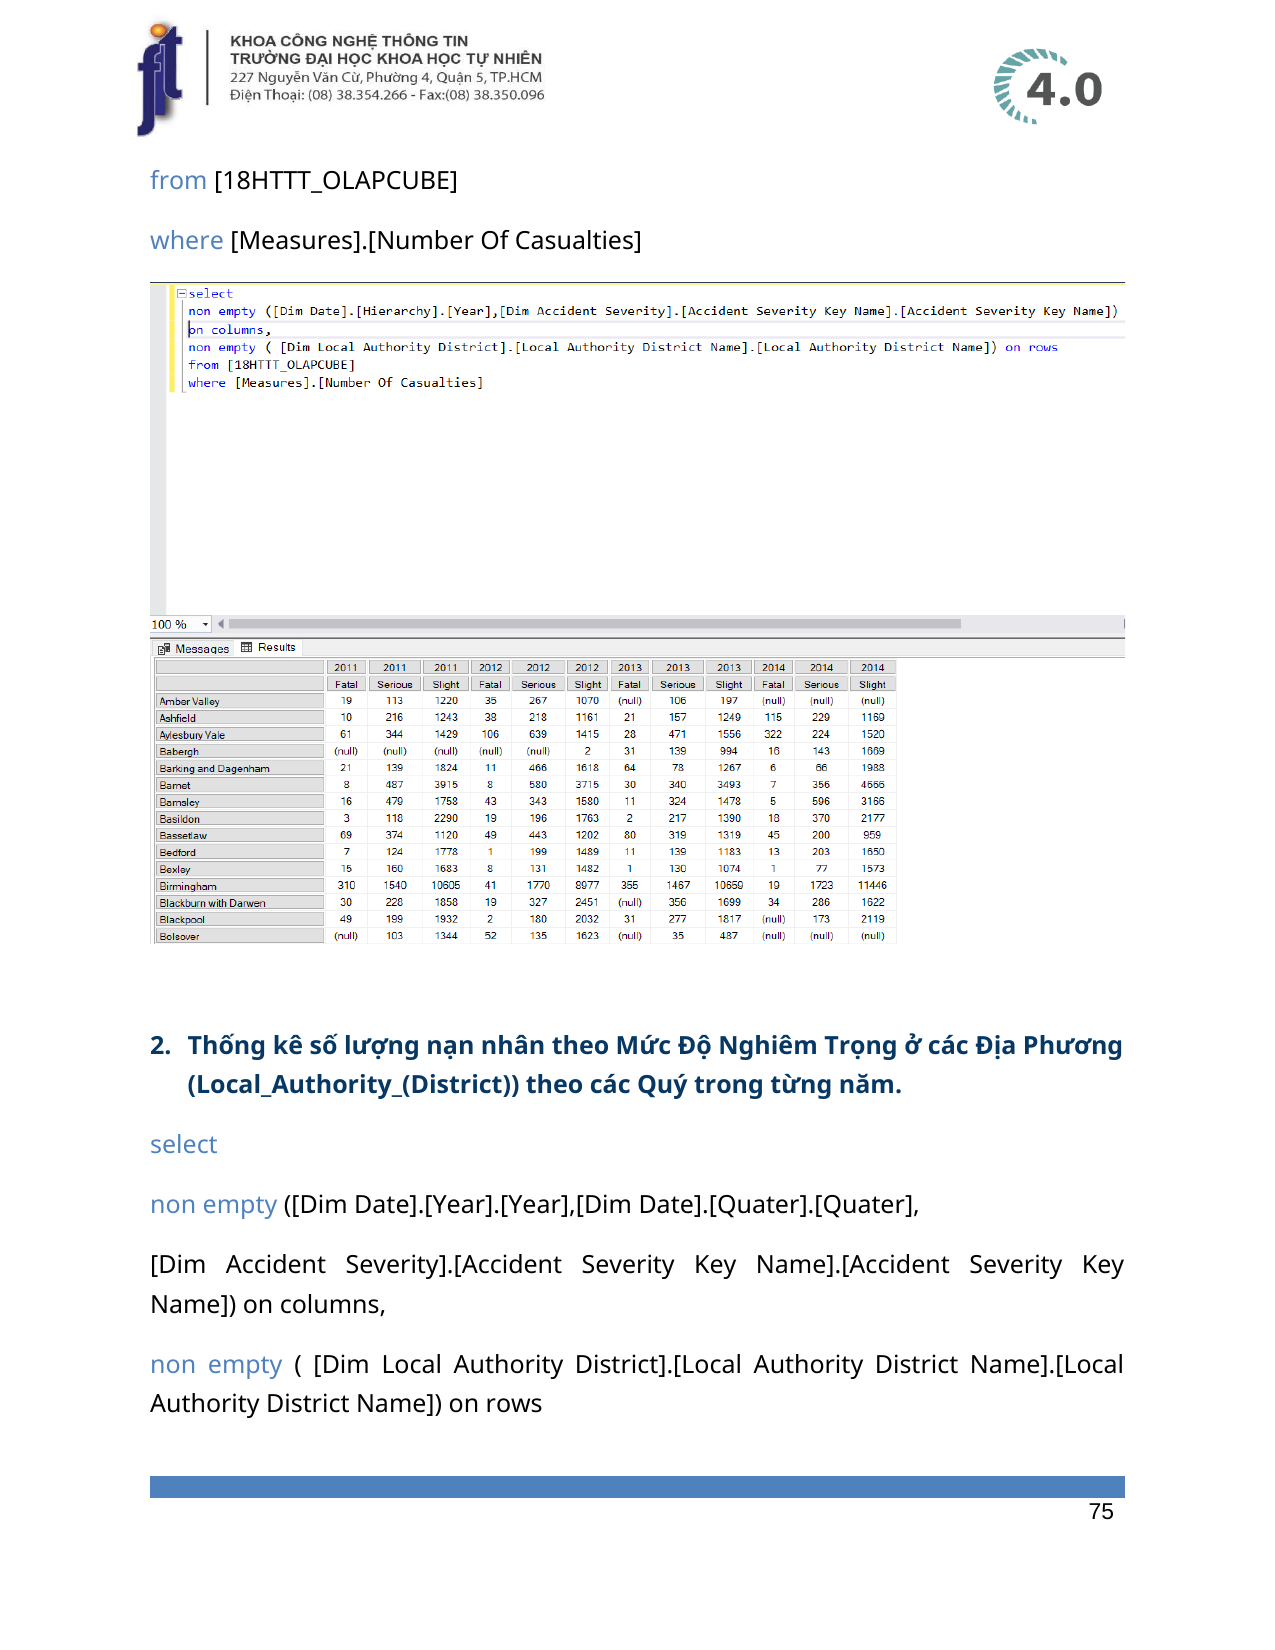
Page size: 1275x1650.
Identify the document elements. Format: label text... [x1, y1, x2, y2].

text [Dim Accident Severity].[Accident Severity Key Name].[Accident Severity Key Name]) on columns, [150, 1247, 1125, 1320]
text where [Measures].[Number Of Casualties] [150, 223, 1125, 257]
text from [18HTTT_OLAPCUBE] [150, 150, 1125, 197]
text select [150, 1127, 1125, 1161]
list Thống kê số lượng nạn nhân theo Mức Độ Nghiêm Trọng ở các Địa Phương (Local_Authority_(District)) theo các Quý trong từng năm. [150, 1028, 1125, 1101]
picture [967, 41, 1130, 131]
text non empty ( [Dim Local Authority District].[Local Authority District Name].[Local Authority District Name]) on rows [150, 1346, 1125, 1419]
picture [150, 282, 1125, 944]
text non empty ([Dim Date].[Year].[Year],[Dim Date].[Quater].[Quater], [150, 1187, 1125, 1221]
picture [114, 14, 577, 158]
